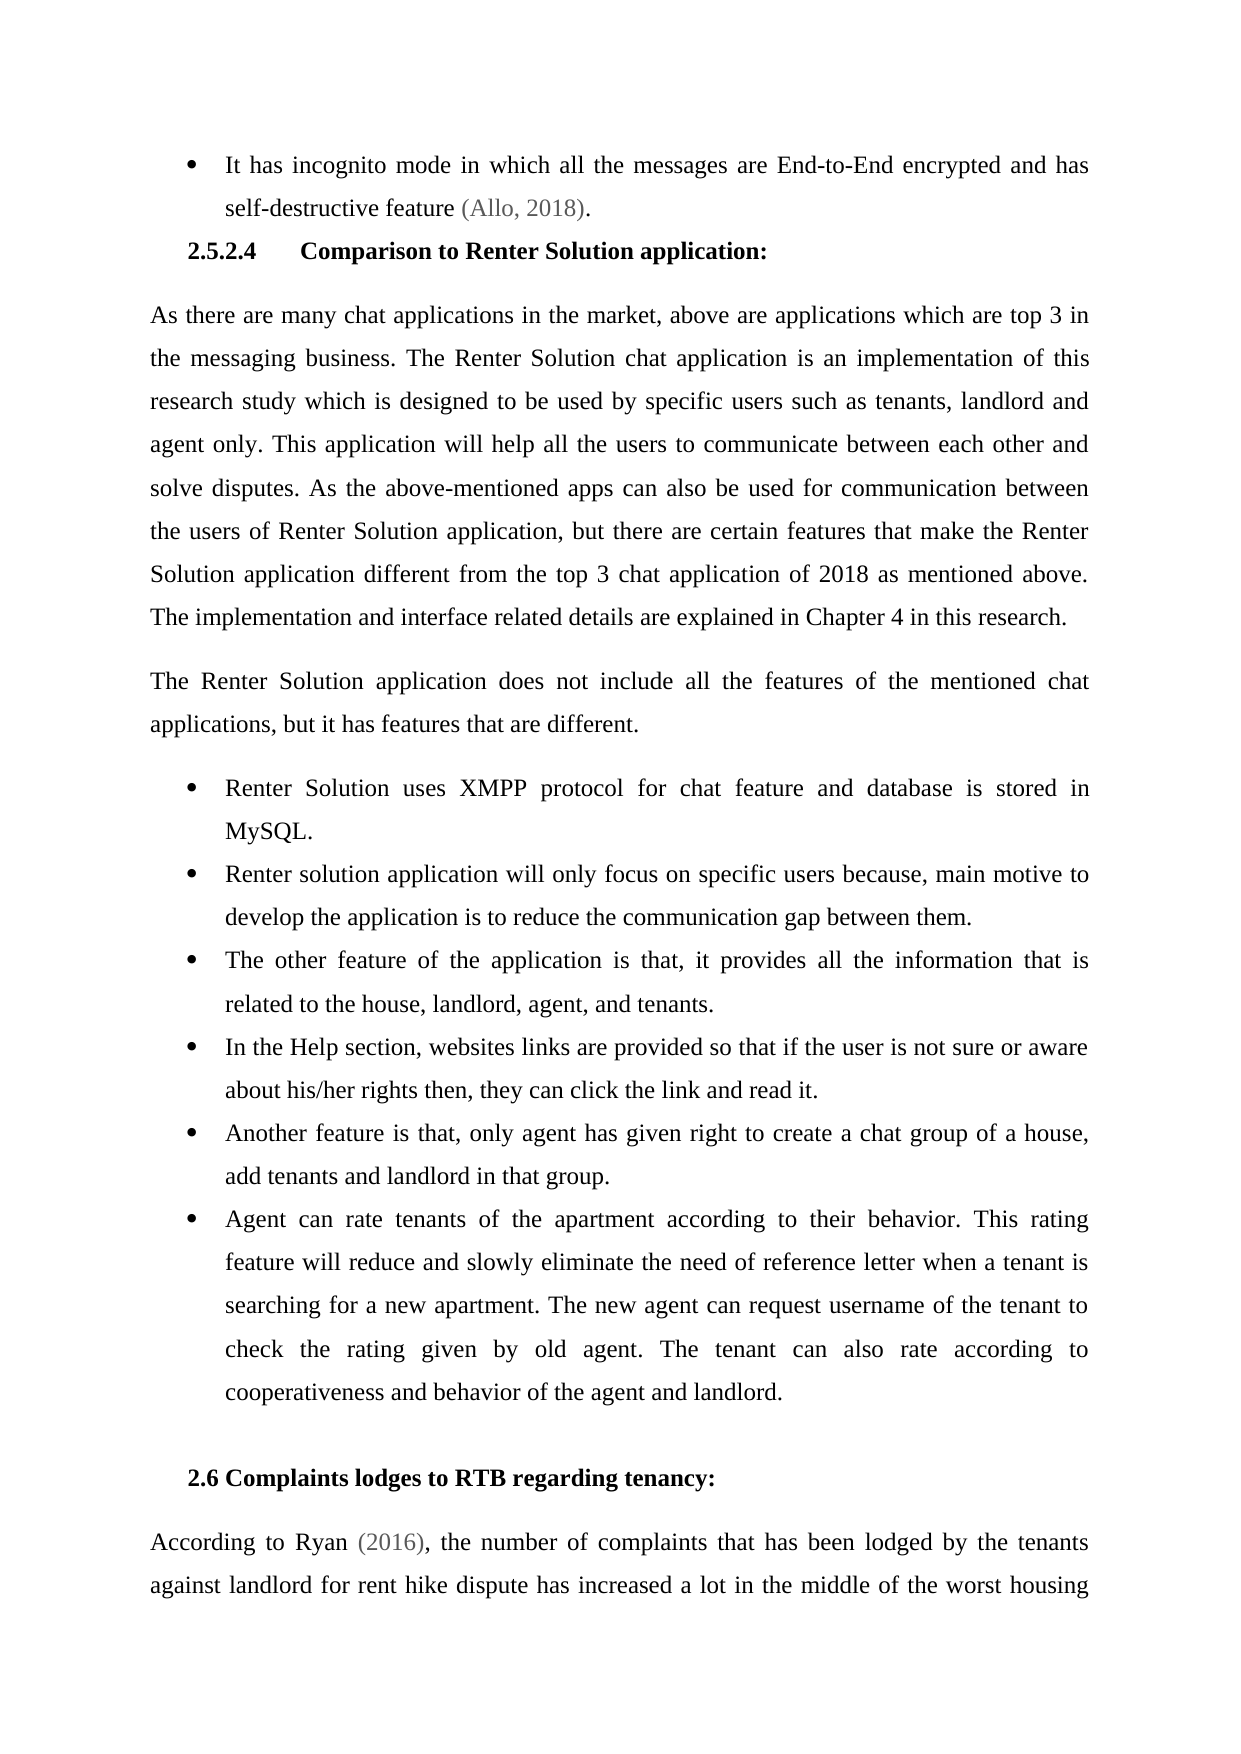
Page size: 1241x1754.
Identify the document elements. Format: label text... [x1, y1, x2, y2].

list Comparison to Renter Solution application: [187, 236, 1090, 265]
list Complaints lodges to RTB regarding tenancy: [187, 1463, 1090, 1492]
list Another feature is that, only agent has given right to create a chat group of a house, add tenants and landlord in that group. [187, 1118, 1090, 1190]
list In the Help section, websites links are provided so that if the user is not sure or aware about his/her rights then, they can click the link and read it. [187, 1032, 1090, 1104]
list Agent can rate tenants of the apartment according to their behavior. This rating feature will reduce and slowly eliminate the need of reference letter when a tenant is searching for a new apartment. The new agent can request username of the tenant to check the rating given by old agent. The tenant can also rate according to cooperativeness and behavior of the agent and landlord. [187, 1204, 1090, 1406]
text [150, 1527, 1090, 1599]
list It has incognito mode in which all the messages are End-to-End encrypted and has self-destructive feature. [187, 150, 1090, 222]
text As there are many chat applications in the market, above are applications which are top 3 in the messaging business. The Renter Solution chat application is an implementation of this research study which is designed to be used by specific users such as tenants, landlord and agent only. This application will help all the users to communicate between each other and solve disputes. As the above-mentioned apps can also be used for communication between the users of Renter Solution application, but there are certain features that make the Renter Solution application different from the top 3 chat application of 2018 as mentioned above. The implementation and interface related details are explained in Chapter 4 in this research. [150, 300, 1090, 631]
text The Renter Solution application does not include all the features of the mentioned chat applications, but it has features that are different. [150, 666, 1090, 738]
list Renter solution application will only focus on specific users because, main motive to develop the application is to reduce the communication gap between them. [187, 859, 1090, 931]
list Renter Solution uses XMPP protocol for chat feature and database is stored in MySQL. [187, 773, 1090, 845]
list The other feature of the application is that, it provides all the information that is related to the house, landlord, agent, and tenants. [187, 946, 1090, 1017]
